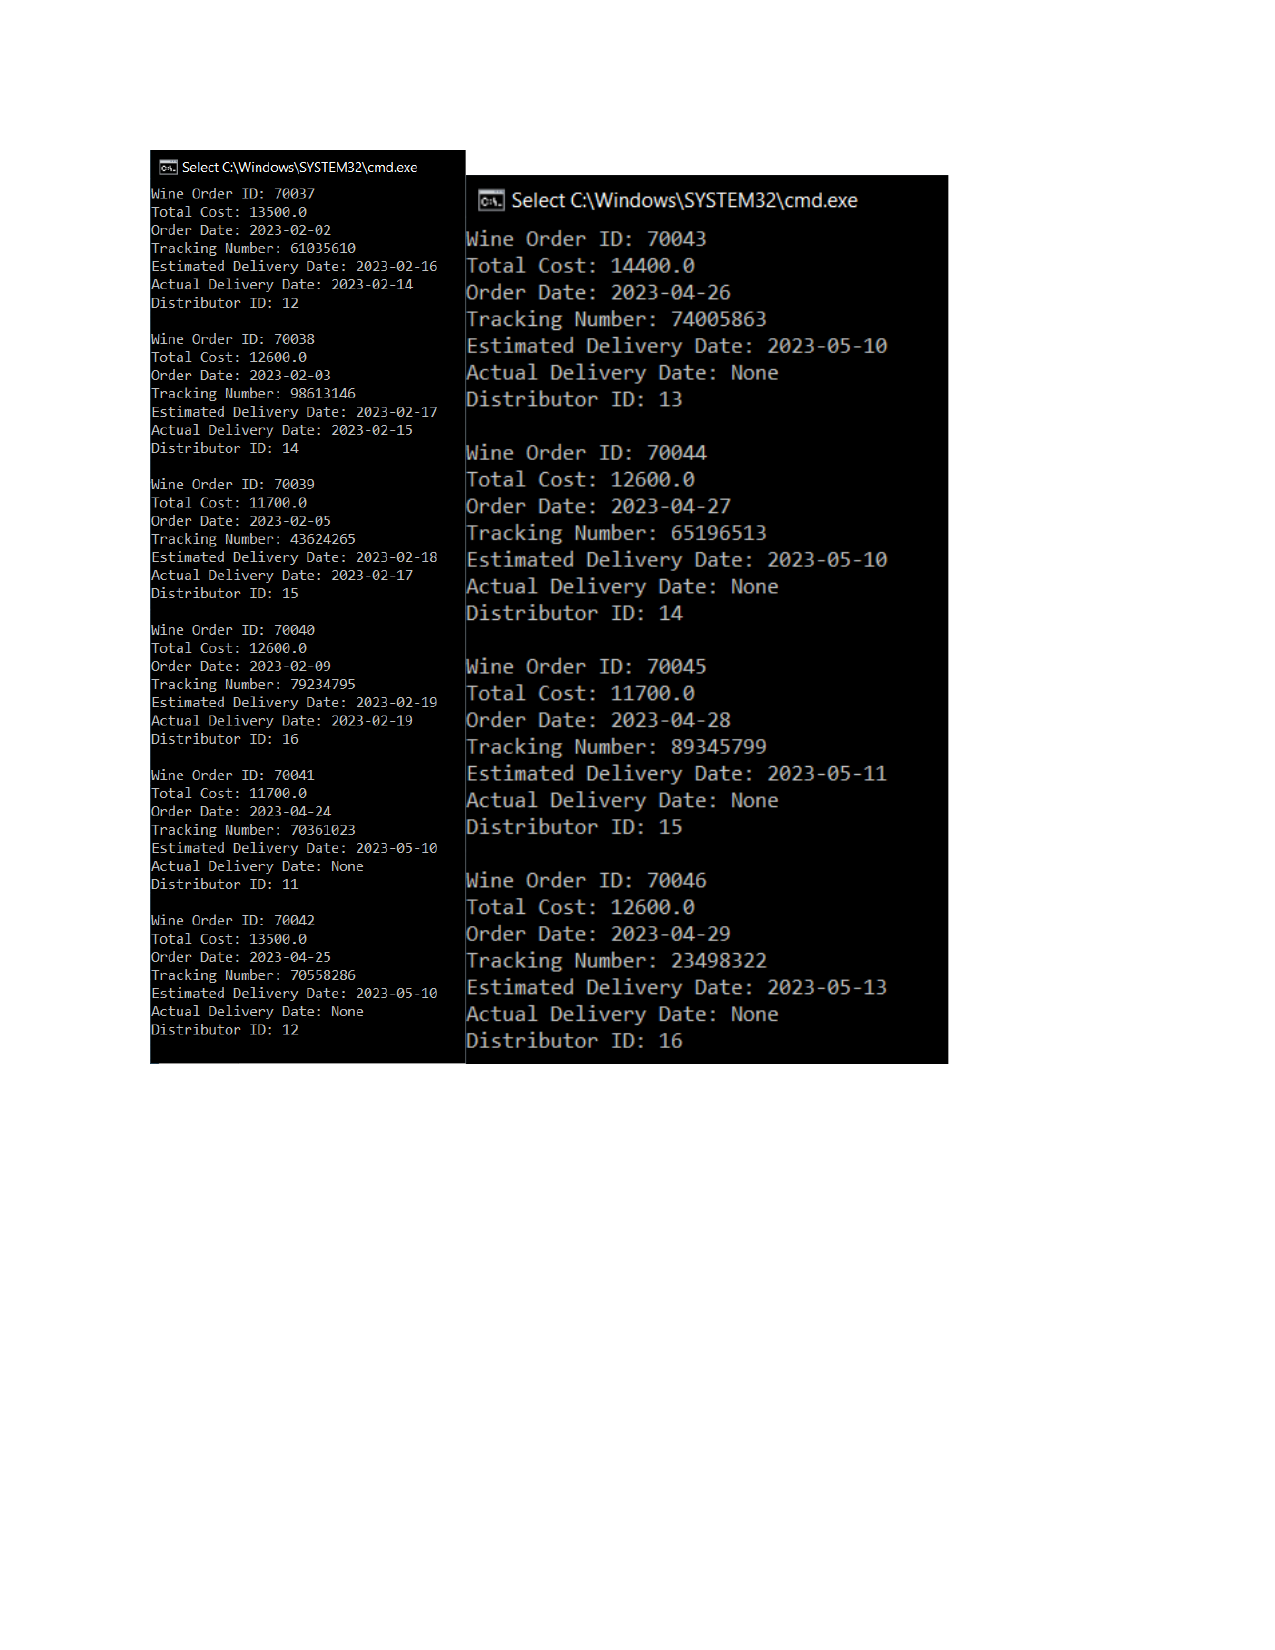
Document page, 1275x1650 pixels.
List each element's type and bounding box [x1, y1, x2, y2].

picture [150, 150, 949, 1064]
